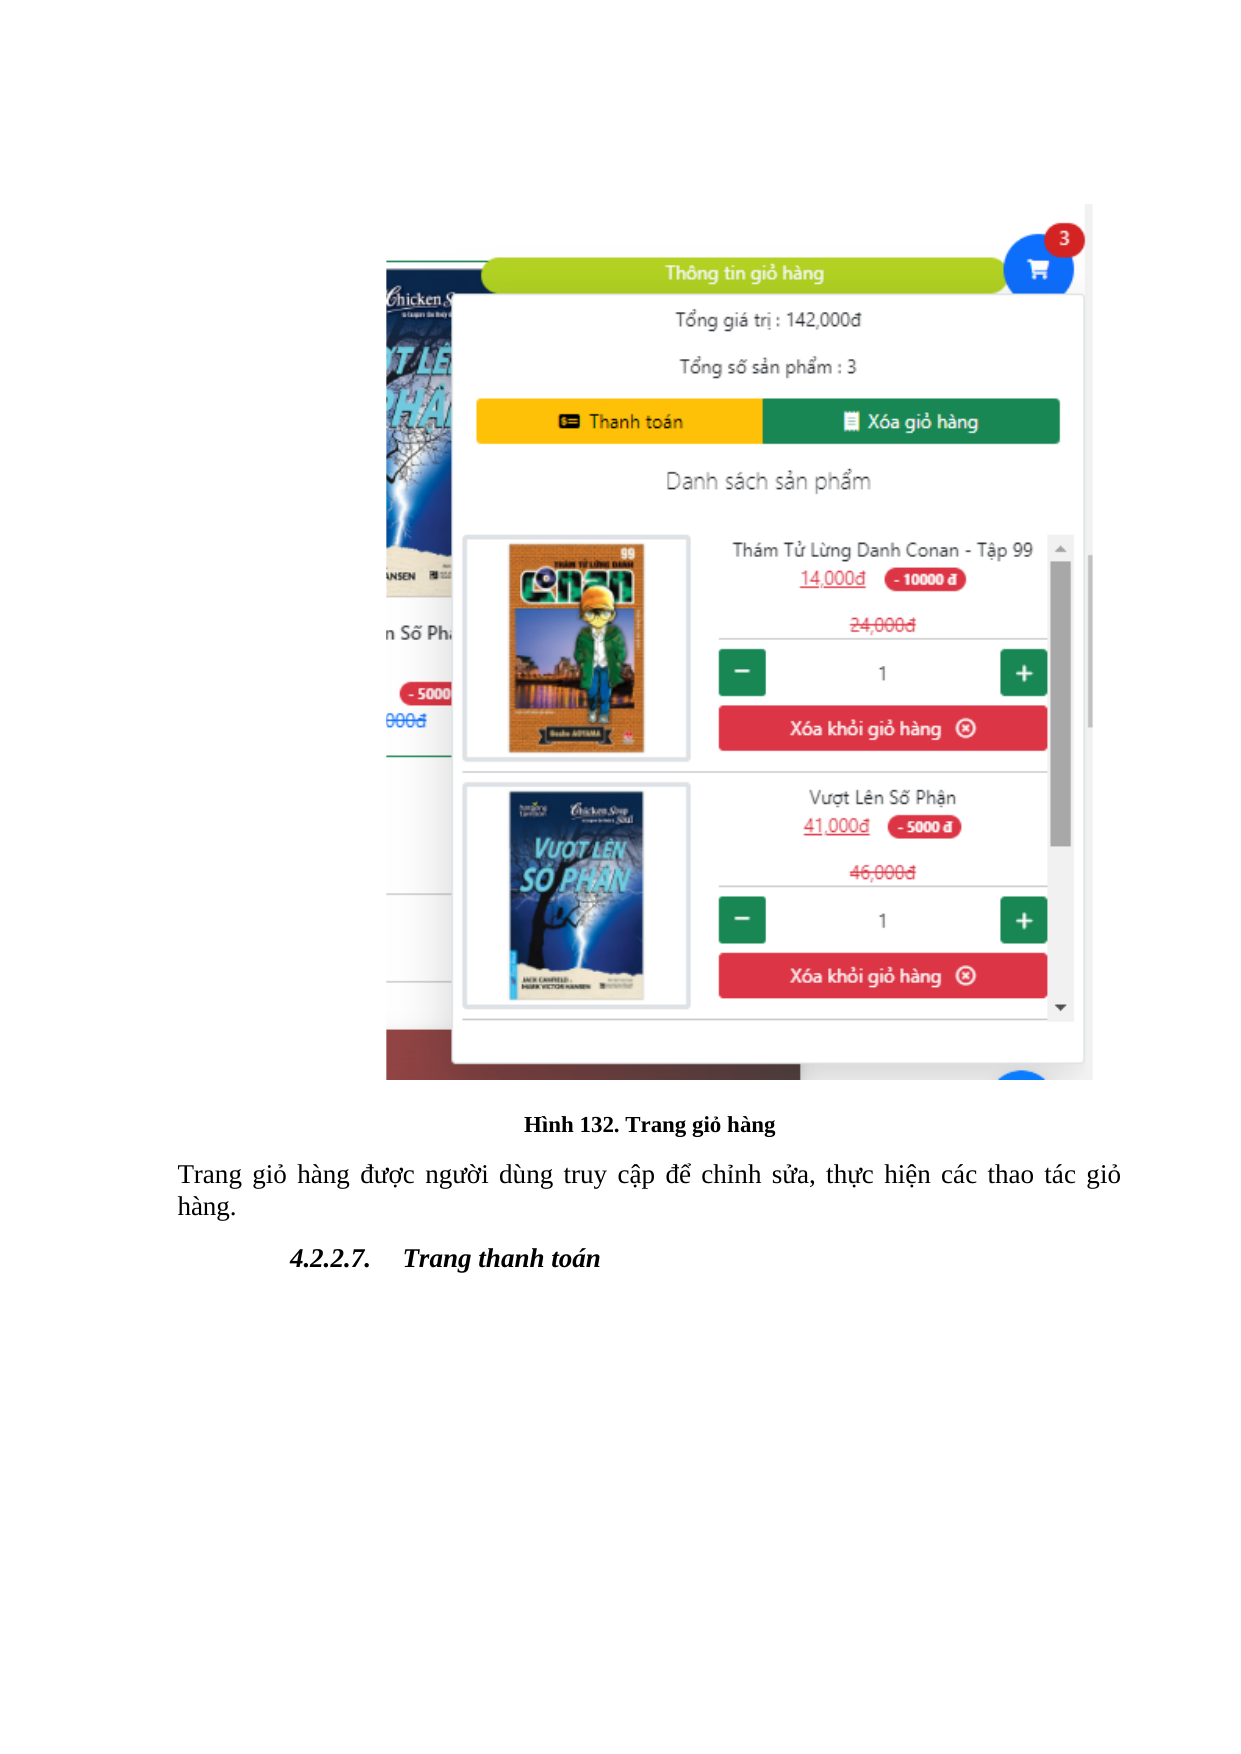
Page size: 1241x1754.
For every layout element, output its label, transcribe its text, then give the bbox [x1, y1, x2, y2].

text Trang giỏ hàng được người dùng truy cập để chỉnh sửa, thực hiện các thao tác giỏ hàng. [177, 1158, 1122, 1221]
list Trang thanh toán [290, 1242, 1122, 1273]
picture [386, 204, 1093, 1080]
text Hình 132. Trang giỏ hàng [177, 1111, 1122, 1138]
